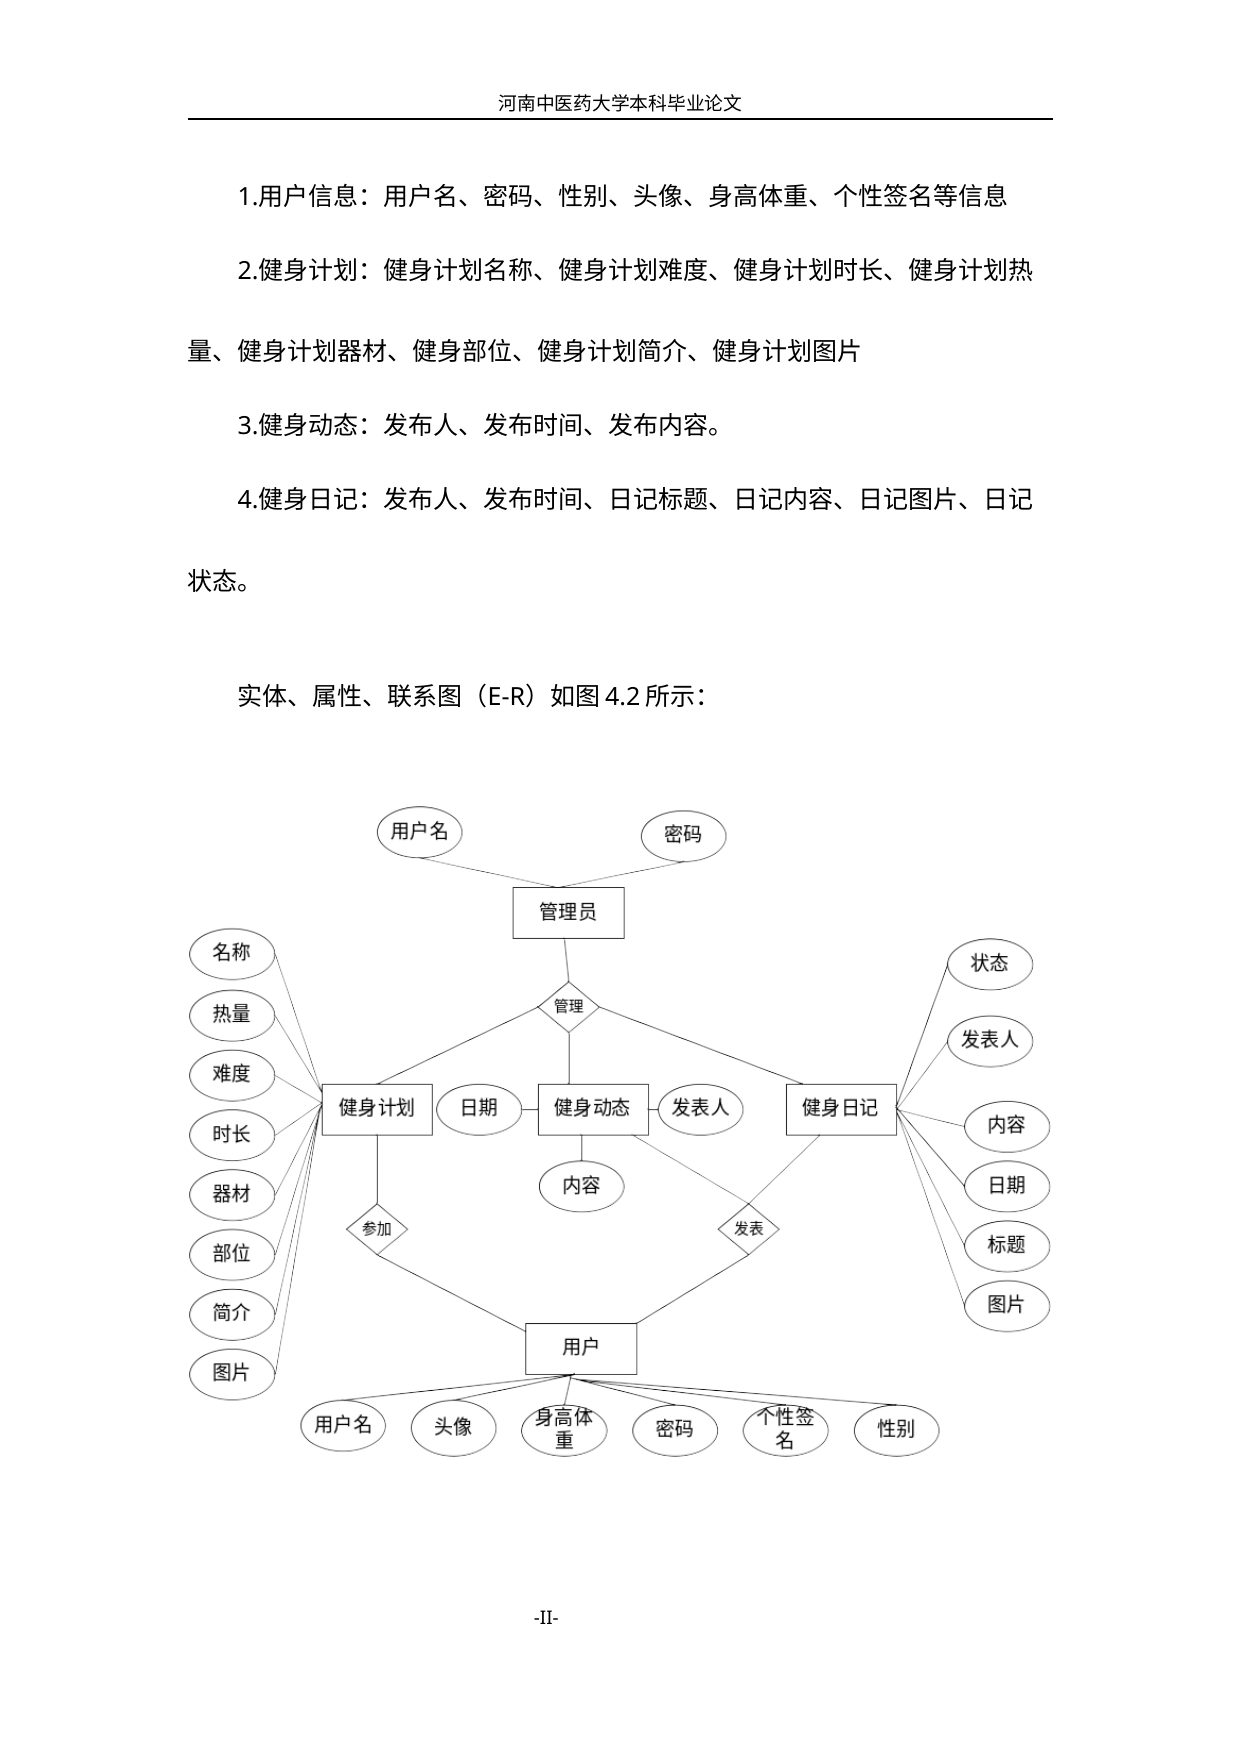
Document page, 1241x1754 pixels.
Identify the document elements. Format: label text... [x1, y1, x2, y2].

list 健身计划：健身计划名称、健身计划难度、健身计划时长、健身计划热量、健身计划器材、健身部位、健身计划简介、健身计划图片 [187, 236, 1053, 382]
list 用户信息：用户名、密码、性别、头像、身高体重、个性签名等信息 [187, 162, 1053, 227]
list 健身日记：发布人、发布时间、日记标题、日记内容、日记图片、日记状态。 [187, 465, 1053, 612]
text 实体、属性、联系图（E-R）如图4.2所示： [187, 662, 1053, 727]
list 健身动态：发布人、发布时间、发布内容。 [187, 391, 1053, 456]
